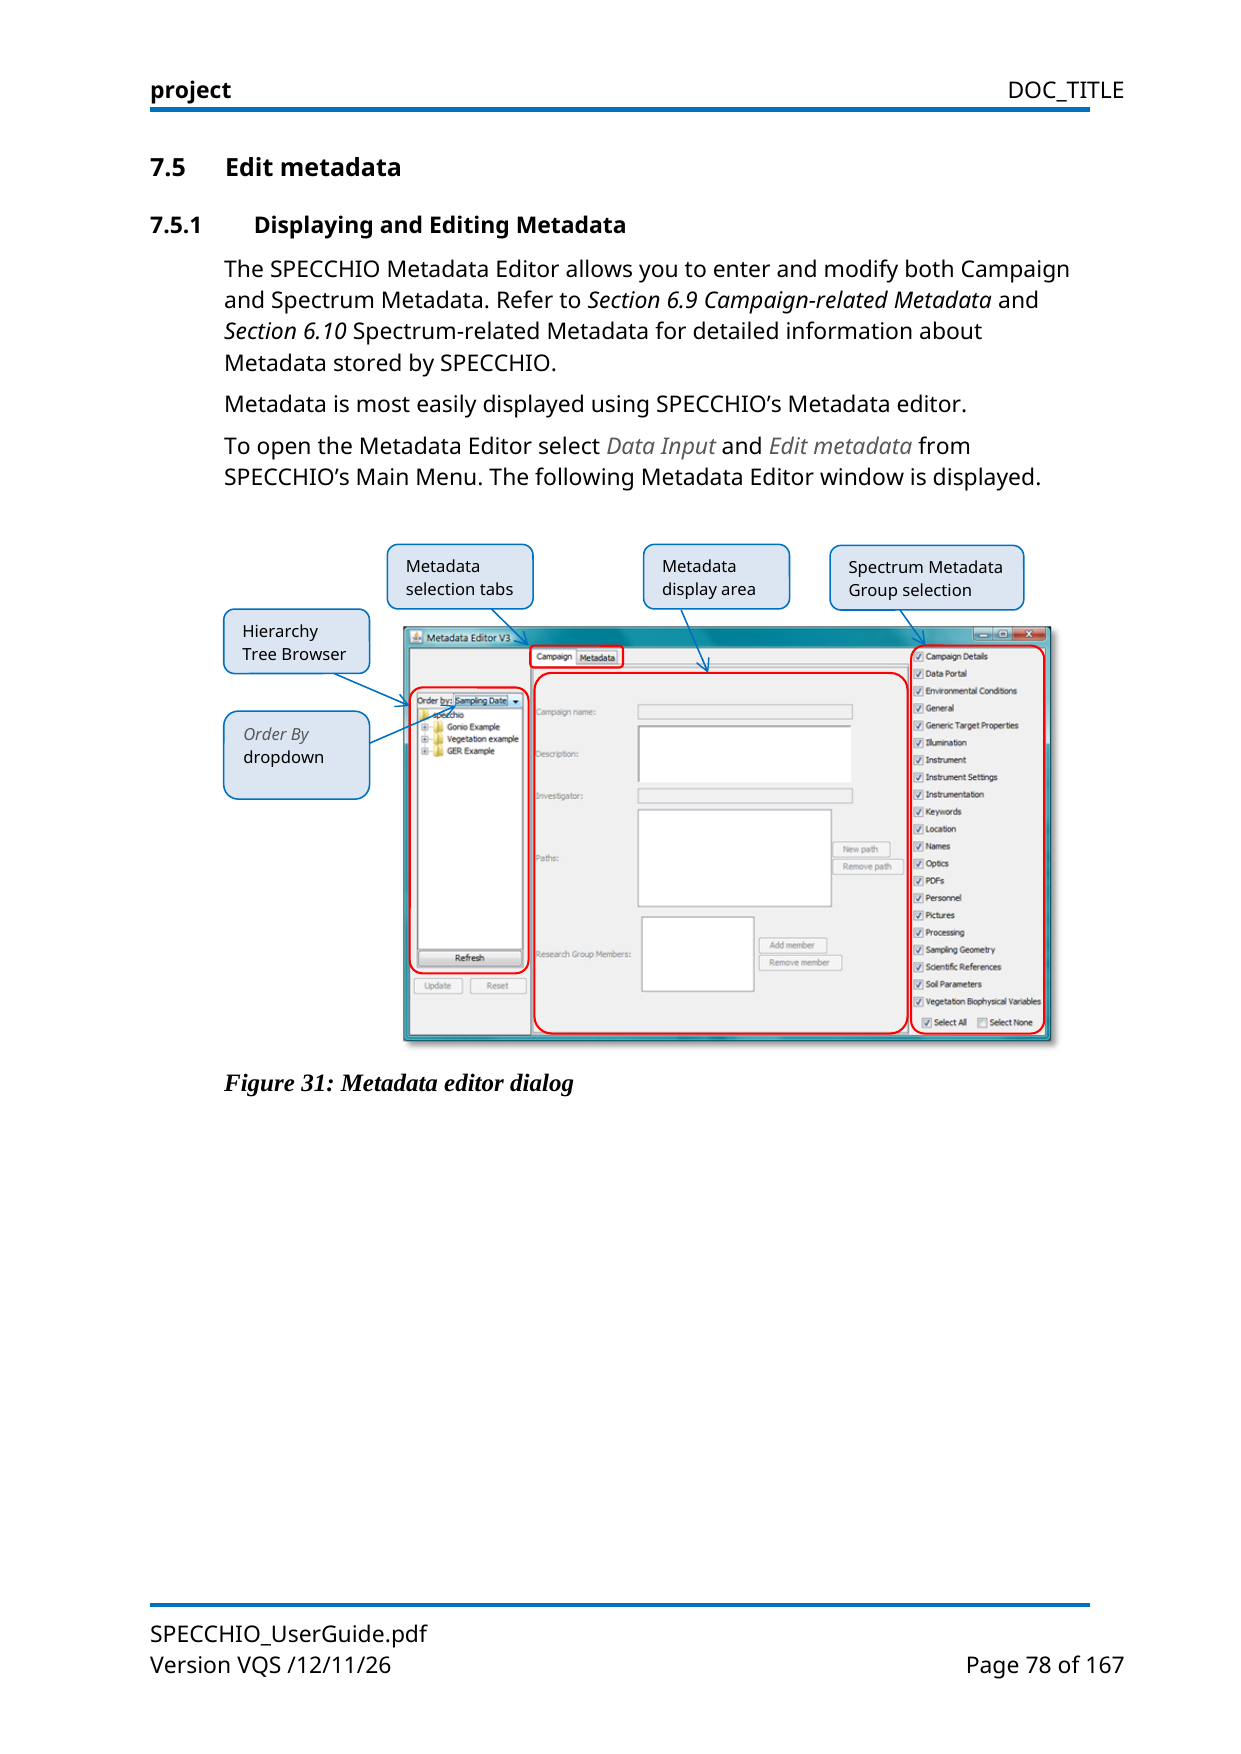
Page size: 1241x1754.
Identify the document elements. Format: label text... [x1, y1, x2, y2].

picture [396, 619, 1067, 1057]
subtitle Edit metadata [150, 150, 1090, 184]
text The SPECCHIO Metadata Editor allows you to enter and modify both Campaign and Spectrum Metadata. Refer to Section 6.9 Campaign-related Metadata and Section 6.10 Spectrum-related Metadata for detailed information about Metadata stored by SPECCHIO. [224, 253, 1090, 378]
picture [411, 689, 527, 972]
text To open the Metadata Editor select Data Input and Edit metadata from SPECCHIO’s Main Menu. The following Metadata Editor window is displayed. [224, 430, 1090, 492]
subtitle Displaying and Editing Metadata [150, 209, 1090, 240]
text Figure 31: Metadata editor dialog [224, 1068, 1090, 1096]
picture [913, 647, 1043, 1032]
picture [536, 674, 906, 1032]
text Metadata is most easily displayed using SPECCHIO’s Metadata editor. [224, 388, 1090, 419]
picture [396, 707, 408, 730]
